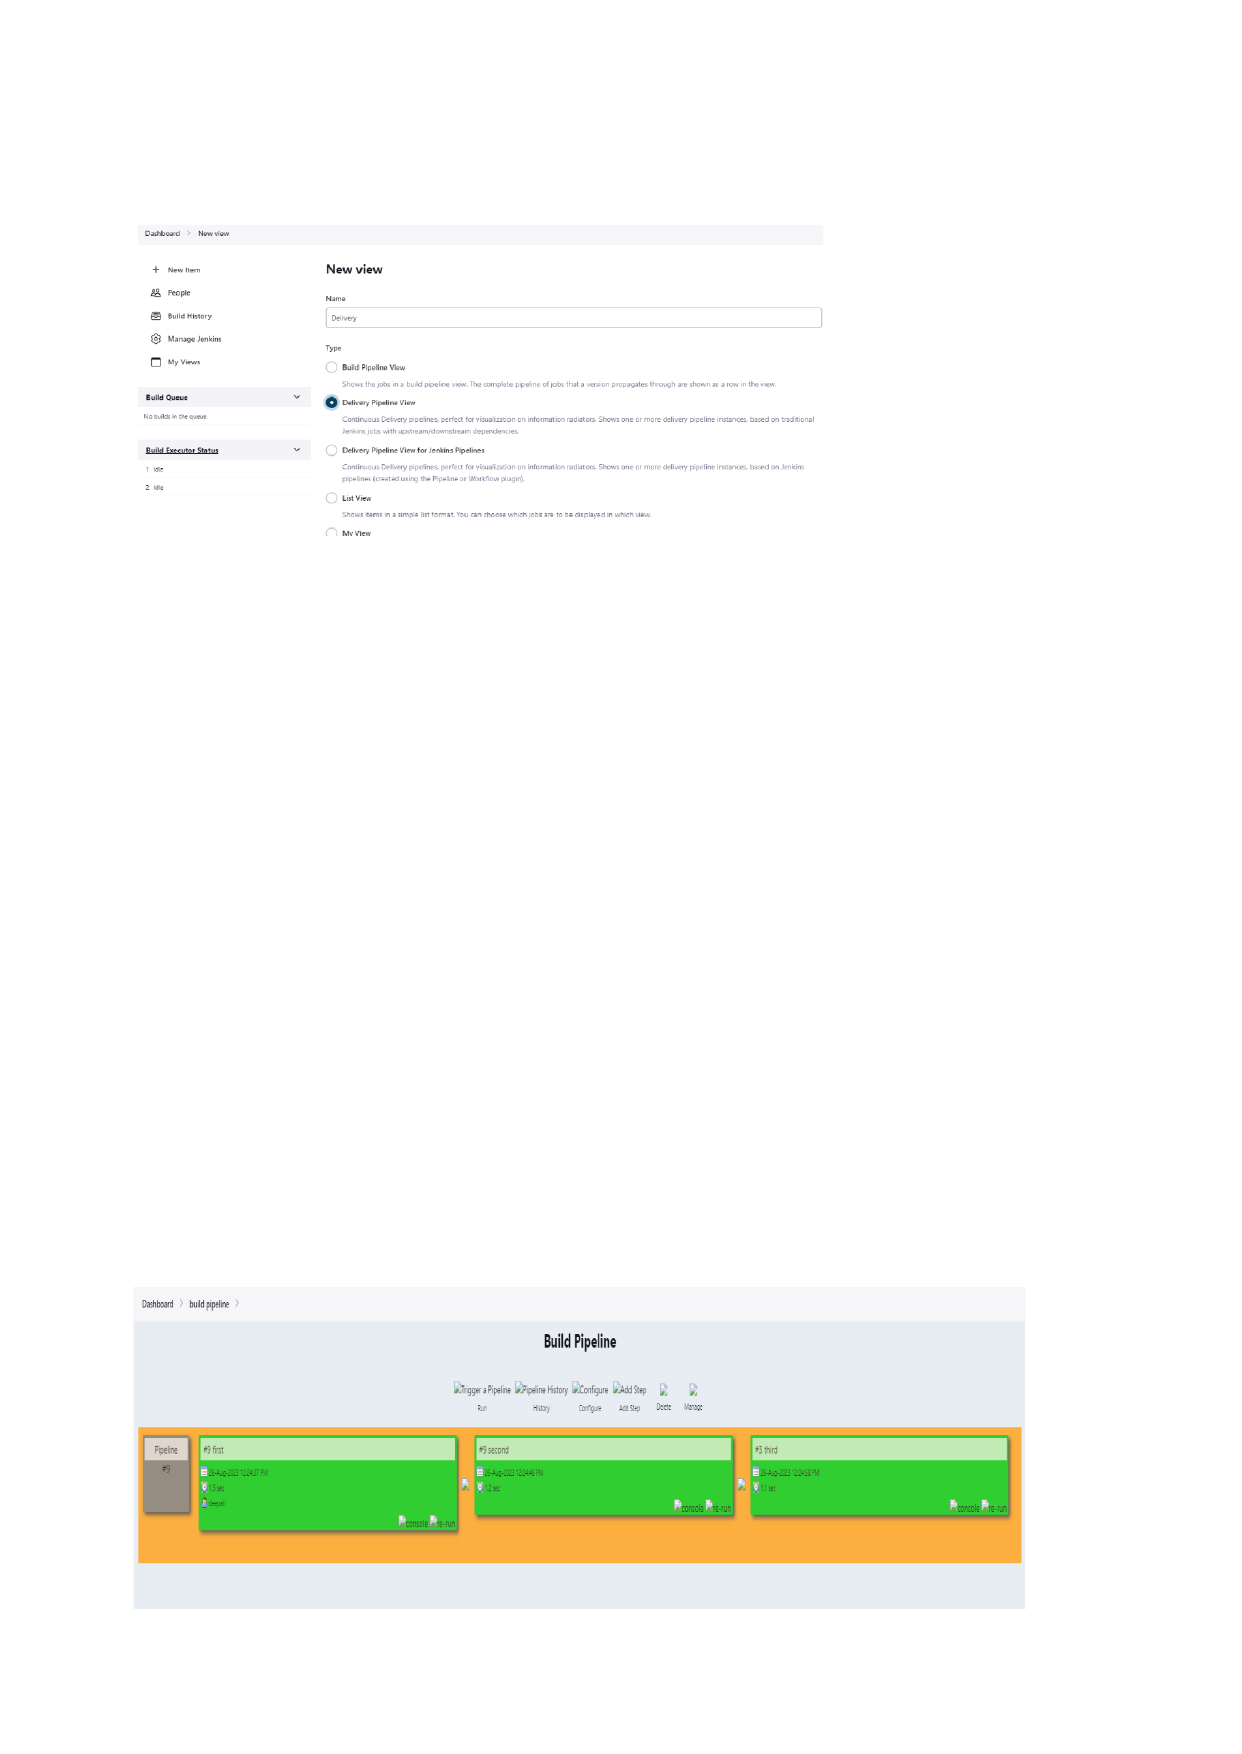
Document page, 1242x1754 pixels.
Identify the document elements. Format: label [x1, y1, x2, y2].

picture [133, 1286, 1025, 1611]
picture [137, 224, 824, 536]
